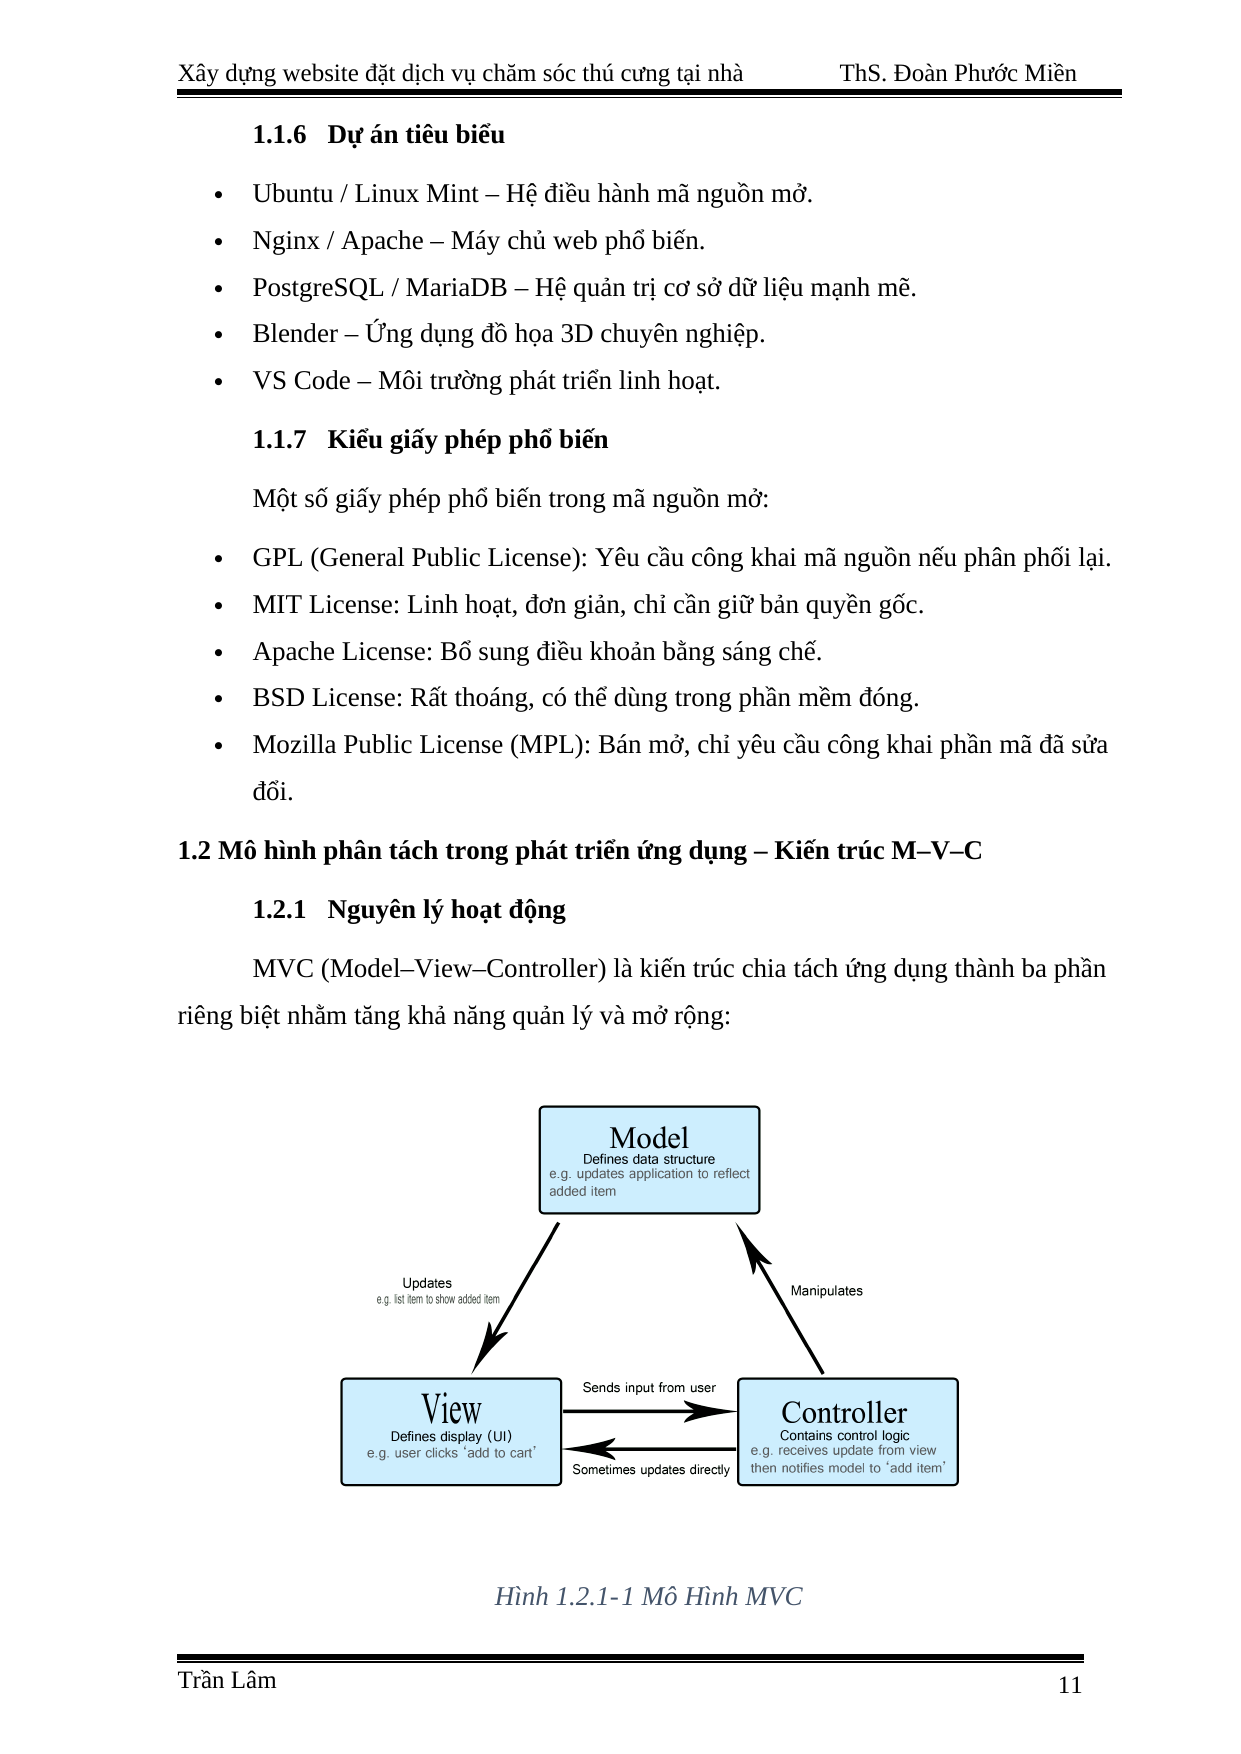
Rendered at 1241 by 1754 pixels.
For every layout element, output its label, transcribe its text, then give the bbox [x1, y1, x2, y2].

list BSD License: Rất thoáng, có thể dùng trong phần mềm đóng. [215, 681, 1122, 713]
subtitle Nguyên lý hoạt động [252, 893, 1122, 924]
text Một số giấy phép phổ biến trong mã nguồn mở: [252, 482, 1122, 513]
list GPL (General Public License): Yêu cầu công khai mã nguồn nếu phân phối lại. [215, 541, 1122, 573]
list Mozilla Public License (MPL): Bán mở, chỉ yêu cầu công khai phần mã đã sửa đổi. [215, 728, 1122, 806]
list VS Code – Môi trường phát triển linh hoạt. [215, 364, 1122, 395]
subtitle Kiểu giấy phép phổ biến [252, 423, 1122, 454]
list Blender – Ứng dụng đồ họa 3D chuyên nghiệp. [215, 317, 1122, 348]
subtitle Mô hình phân tách trong phát triển ứng dụng – Kiến trúc M–V–C [177, 834, 1122, 865]
list Apache License: Bổ sung điều khoản bằng sáng chế. [215, 635, 1122, 666]
picture [319, 1058, 980, 1554]
list PostgreSQL / MariaDB – Hệ quản trị cơ sở dữ liệu mạnh mẽ. [215, 271, 1122, 302]
list Ubuntu / Linux Mint – Hệ điều hành mã nguồn mở. [215, 177, 1122, 208]
list Nginx / Apache – Máy chủ web phổ biến. [215, 224, 1122, 255]
subtitle Dự án tiêu biểu [252, 118, 1122, 149]
text Hình 1.2.1-1 Mô Hình MVC [177, 1580, 1122, 1611]
text MVC (Model–View–Controller) là kiến trúc chia tách ứng dụng thành ba phần riêng biệt nhằm tăng khả năng quản lý và mở rộng: [177, 952, 1122, 1030]
list MIT License: Linh hoạt, đơn giản, chỉ cần giữ bản quyền gốc. [215, 588, 1122, 619]
